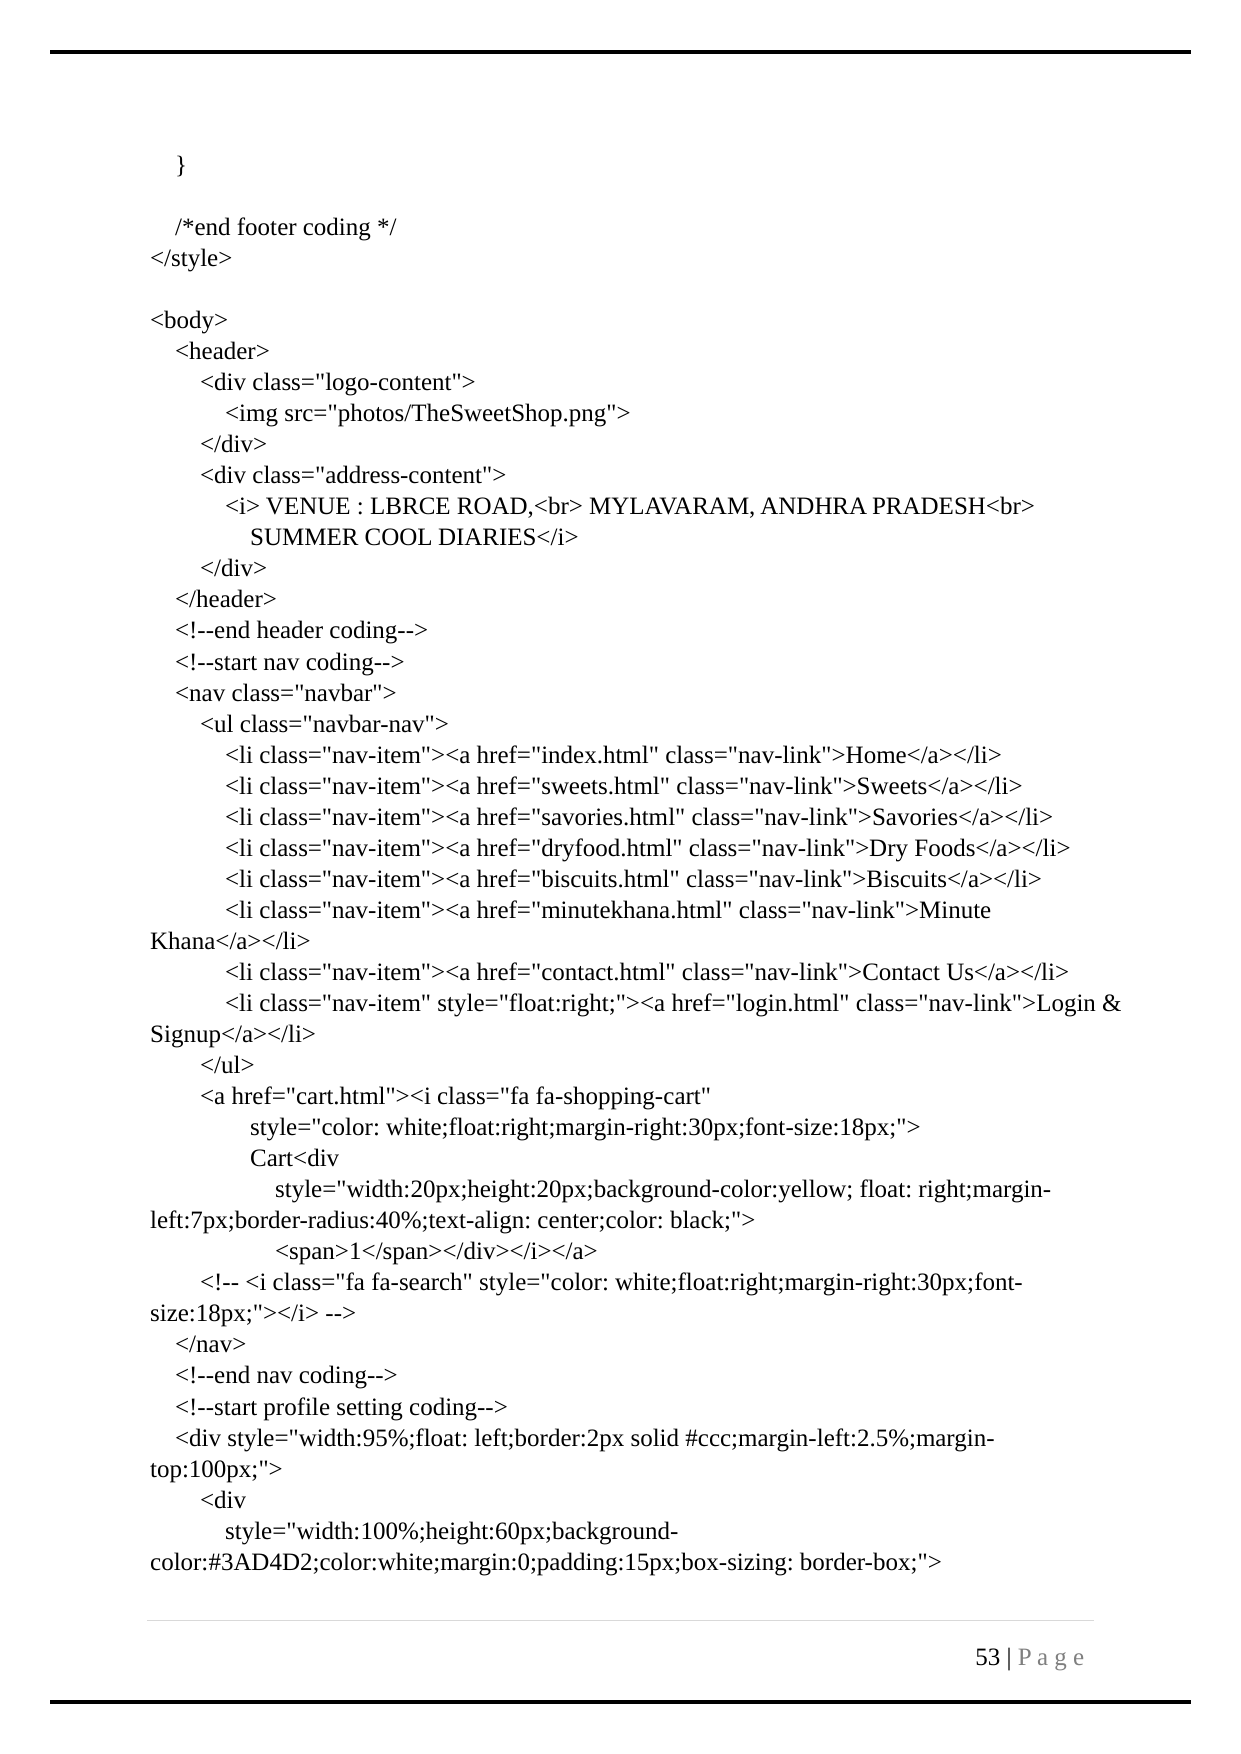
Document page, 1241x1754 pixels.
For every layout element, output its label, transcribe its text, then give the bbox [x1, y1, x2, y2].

text <div class="logo-content"> [150, 367, 1127, 396]
text </style> [150, 243, 1127, 272]
text <div class="address-content"> [150, 460, 1127, 489]
text </nav> [150, 1329, 1127, 1358]
text /*end footer coding */ [150, 212, 1127, 241]
text <div style="width:95%;float: left;border:2px solid #ccc;margin-left:2.5%;margin-top:100px;"> [150, 1423, 1127, 1482]
text <!--start profile setting coding--> [150, 1392, 1127, 1420]
text <li class="nav-item"><a href="contact.html" class="nav-link">Contact Us</a></li> [150, 957, 1127, 986]
text <i> VENUE : LBRCE ROAD,<br> MYLAVARAM, ANDHRA PRADESH<br> [150, 491, 1127, 520]
text <li class="nav-item"><a href="sweets.html" class="nav-link">Sweets</a></li> [150, 771, 1127, 799]
text </ul> [150, 1050, 1127, 1079]
text <body> [150, 305, 1127, 334]
text style="width:100%;height:60px;background-color:#3AD4D2;color:white;margin:0;padding:15px;box-sizing: border-box;"> [150, 1516, 1127, 1576]
text <ul class="navbar-nav"> [150, 709, 1127, 737]
text </header> [150, 584, 1127, 613]
text <li class="nav-item"><a href="index.html" class="nav-link">Home</a></li> [150, 740, 1127, 768]
text } [150, 150, 1127, 179]
text <!--end nav coding--> [150, 1361, 1127, 1389]
text <!-- <i class="fa fa-search" style="color: white;float:right;margin-right:30px;font-size:18px;"></i> --> [150, 1267, 1127, 1327]
text <a href="cart.html"><i class="fa fa-shopping-cart" [150, 1081, 1127, 1110]
text <!--start nav coding--> [150, 647, 1127, 675]
text <li class="nav-item"><a href="biscuits.html" class="nav-link">Biscuits</a></li> [150, 864, 1127, 893]
text style="color: white;float:right;margin-right:30px;font-size:18px;"> [150, 1112, 1127, 1141]
text <li class="nav-item"><a href="minutekhana.html" class="nav-link">Minute Khana</a></li> [150, 895, 1127, 955]
text <div [150, 1485, 1127, 1513]
text </div> [150, 429, 1127, 458]
text style="width:20px;height:20px;background-color:yellow; float: right;margin-left:7px;border-radius:40%;text-align: center;color: black;"> [150, 1174, 1127, 1234]
text </div> [150, 553, 1127, 582]
text <nav class="navbar"> [150, 678, 1127, 706]
text <!--end header coding--> [150, 616, 1127, 644]
text <img src="photos/TheSweetShop.png"> [150, 398, 1127, 427]
text <li class="nav-item"><a href="savories.html" class="nav-link">Savories</a></li> [150, 802, 1127, 831]
text <li class="nav-item" style="float:right;"><a href="login.html" class="nav-link">Login & Signup</a></li> [150, 988, 1127, 1048]
text <header> [150, 336, 1127, 365]
text <li class="nav-item"><a href="dryfood.html" class="nav-link">Dry Foods</a></li> [150, 833, 1127, 862]
text <span>1</span></div></i></a> [150, 1236, 1127, 1265]
text Cart<div [150, 1143, 1127, 1172]
text SUMMER COOL DIARIES</i> [150, 522, 1127, 551]
